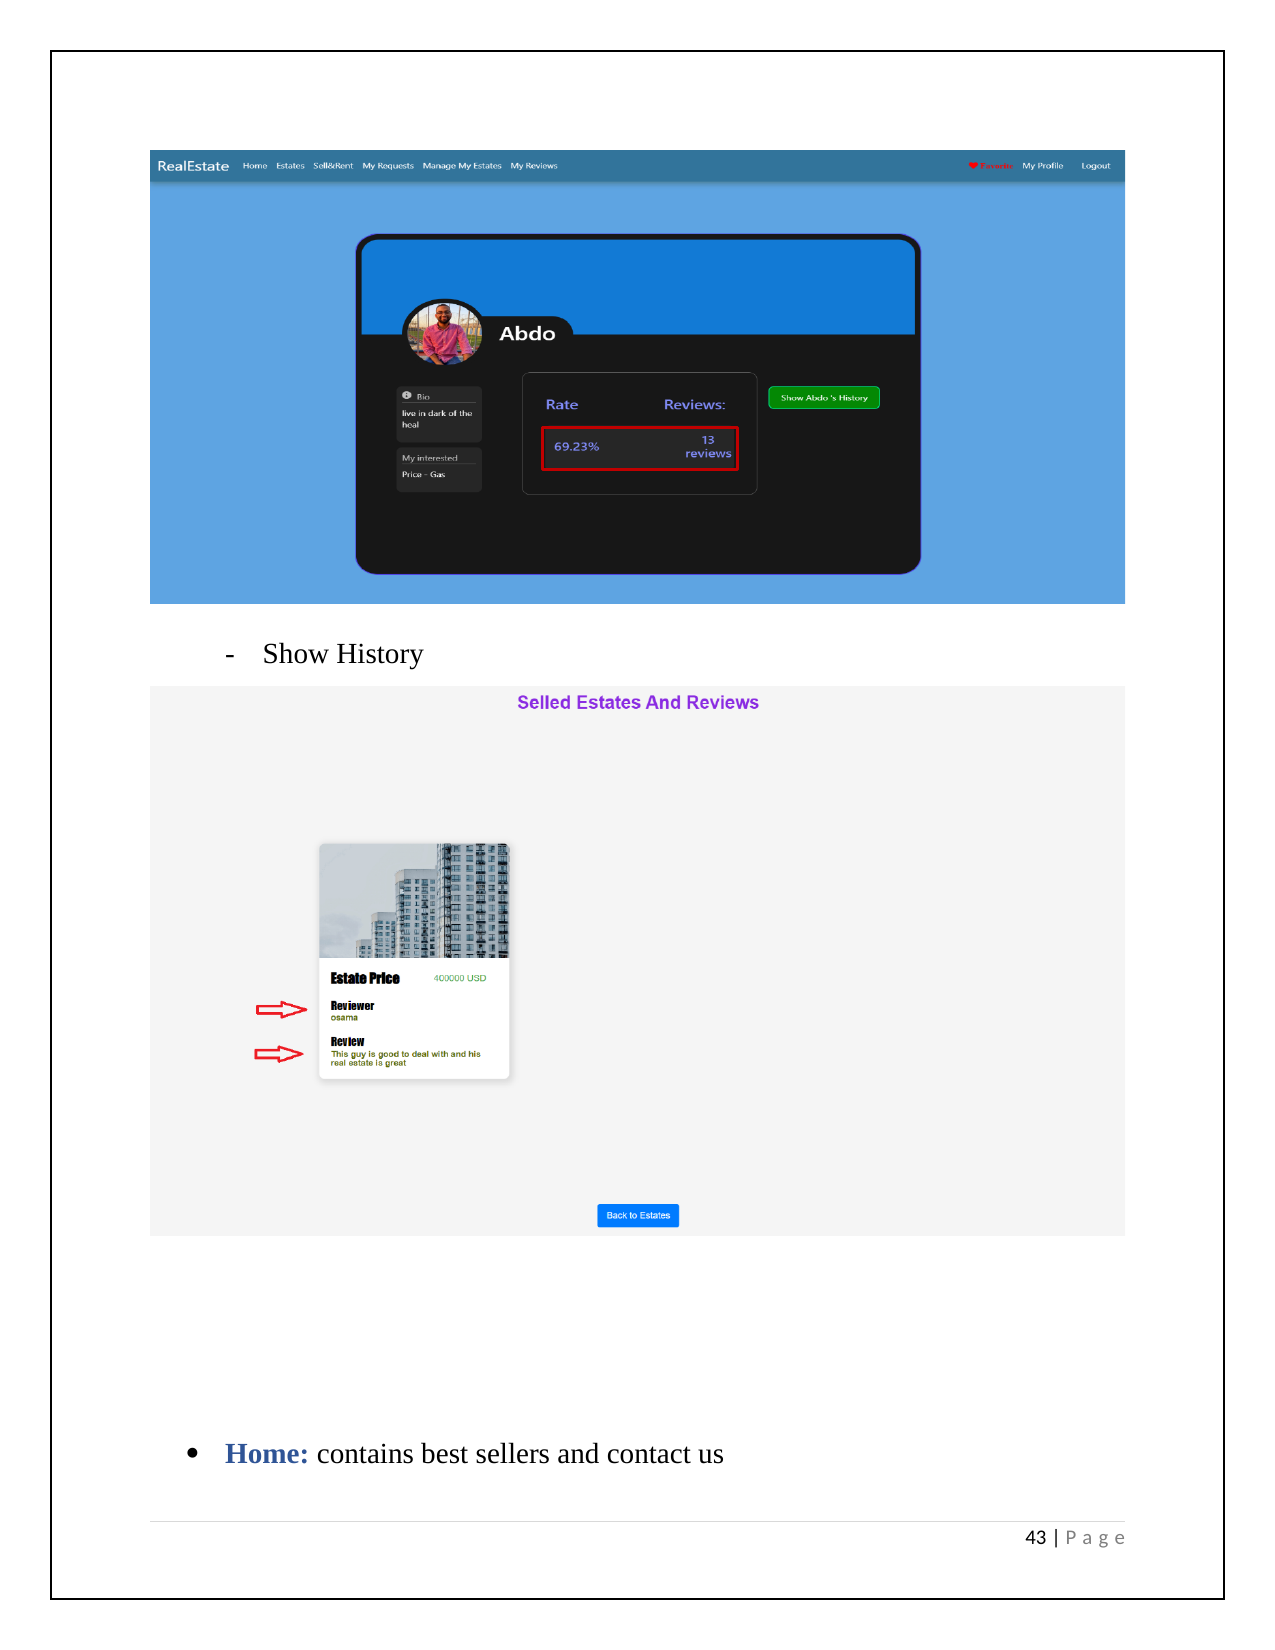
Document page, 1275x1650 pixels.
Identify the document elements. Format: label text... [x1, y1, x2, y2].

list Show History [225, 637, 1125, 670]
list Home: contains best sellers and contact us [187, 1437, 1125, 1470]
picture [150, 150, 1125, 604]
picture [150, 686, 1125, 1236]
